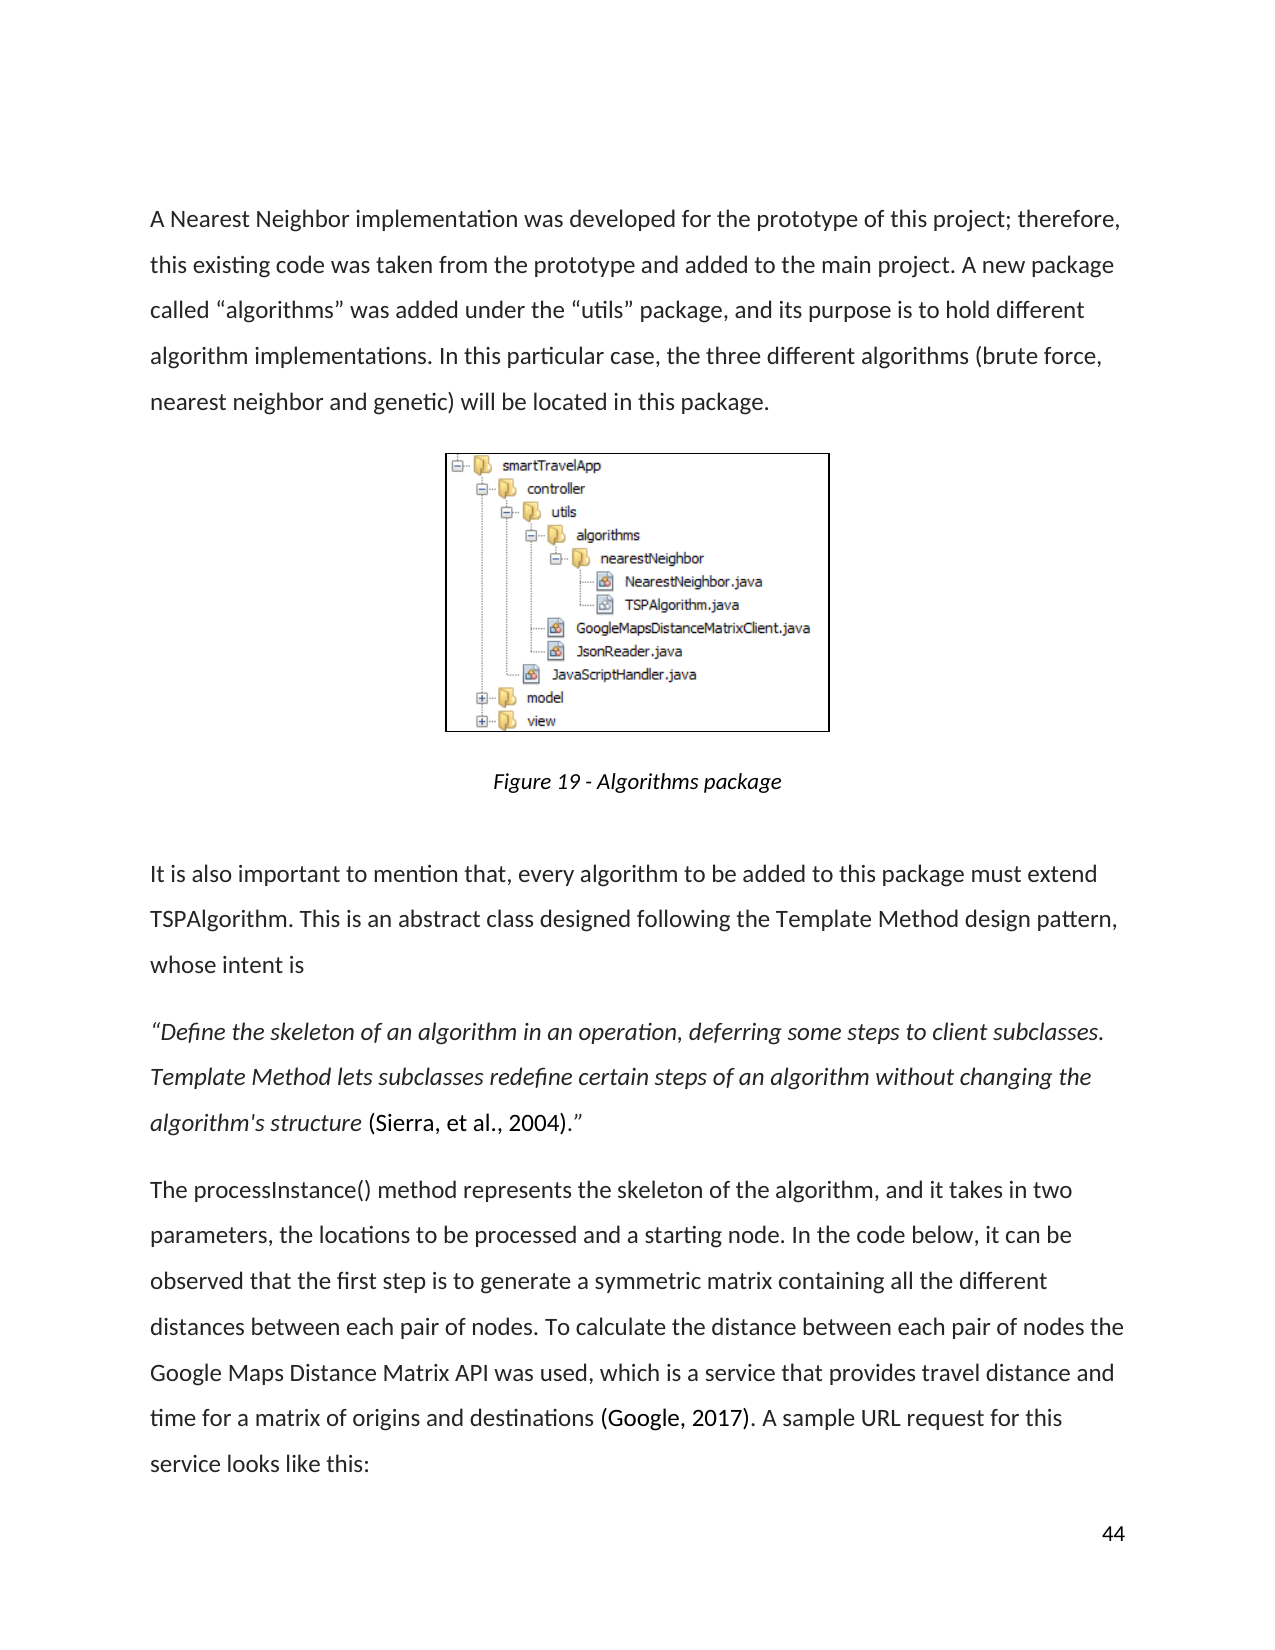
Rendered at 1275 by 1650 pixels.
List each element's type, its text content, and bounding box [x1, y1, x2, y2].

text It is also important to mention that, every algorithm to be added to this package must extend TSPAlgorithm. This is an abstract class designed following the Template Method design pattern, whose intent is [150, 858, 1125, 980]
text Figure 19 - Algorithms package [150, 767, 1125, 795]
text “Define the skeleton of an algorithm in an operation, deferring some steps to client subclasses. Template Method lets subclasses redefine certain steps of an algorithm without changing the algorithm's structure .” [150, 1016, 1125, 1138]
text The processInstance() method represents the skeleton of the algorithm, and it takes in two parameters, the locations to be processed and a starting node. In the code below, it can be observed that the first step is to generate a symmetric matrix containing all the different distances between each pair of nodes. To calculate the distance between each pair of nodes the Google Maps Distance Matrix API was used, which is a service that provides travel distance and time for a matrix of origins and destinations . A sample URL request for this service looks like this: [150, 1342, 1125, 1479]
text The processInstance() method represents the skeleton of the algorithm, and it takes in two parameters, the locations to be processed and a starting node. In the code below, it can be observed that the first step is to generate a symmetric matrix containing all the different distances between each pair of nodes. To calculate the distance between each pair of nodes the Google Maps Distance Matrix API was used, which is a service that provides travel distance and time for a matrix of origins and destinations . A sample URL request for this service looks like this: [150, 1174, 1125, 1311]
picture [447, 454, 828, 731]
text A Nearest Neighbor implementation was developed for the prototype of this project; therefore, this existing code was taken from the prototype and added to the main project. A new package called “algorithms” was added under the “utils” package, and its purpose is to hold different algorithm implementations. In this particular case, the three different algorithms (brute force, nearest neighbor and genetic) will be located in this package. [150, 203, 1125, 416]
